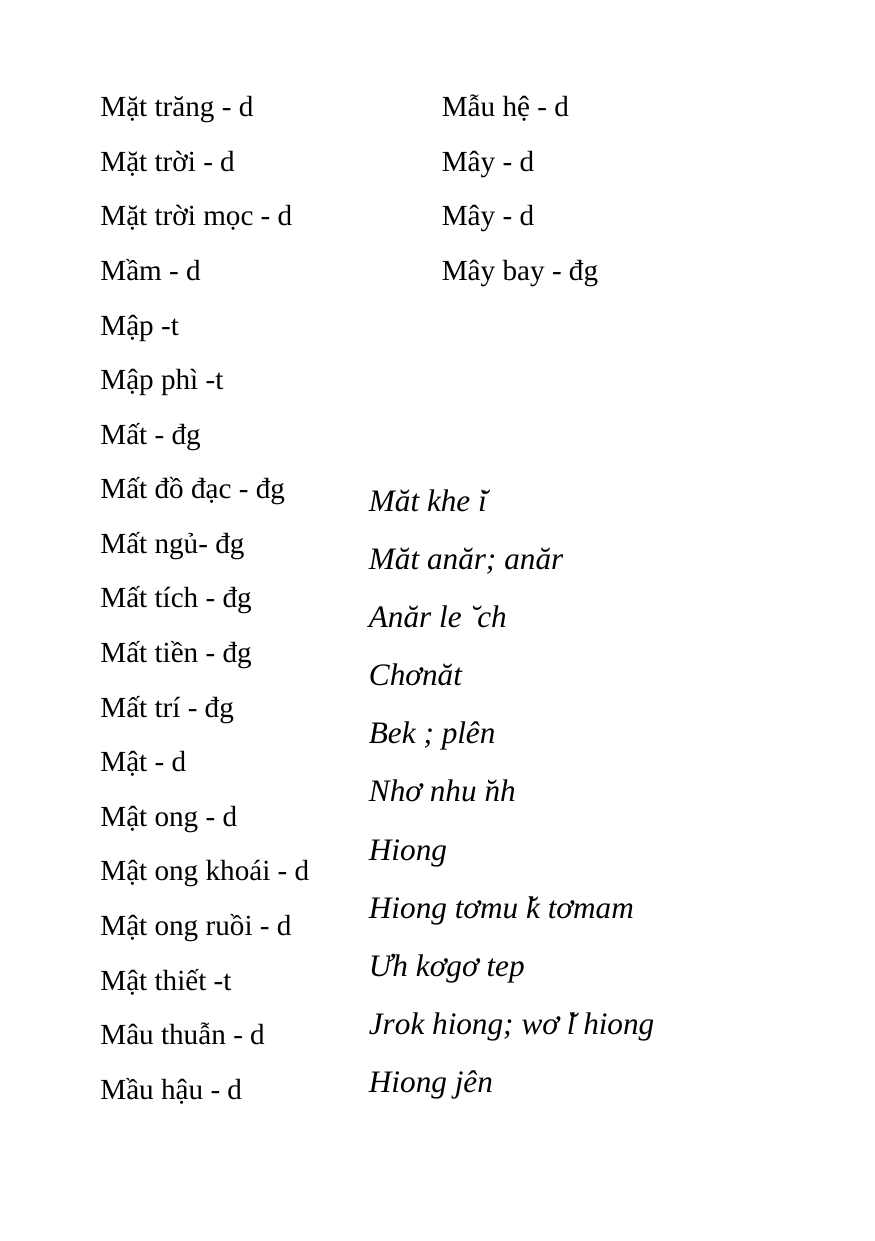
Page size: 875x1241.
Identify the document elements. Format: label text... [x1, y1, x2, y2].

text Hiong [369, 831, 690, 867]
text Ưh kơgơ tep [369, 947, 690, 983]
text Mật ong - d [100, 799, 348, 832]
text Hiong jên [369, 1063, 690, 1099]
text Mặt trời mọc - d Mầm - d [100, 198, 348, 287]
text Mầu hậu - d [100, 1072, 348, 1105]
text Mất - đg [100, 417, 348, 450]
text Bek ; plên [369, 714, 690, 750]
text Chơnăt [369, 656, 690, 692]
text Mặt trăng - d [100, 89, 348, 123]
text Mật thiết -t [100, 963, 348, 996]
text Mất đồ đạc - đg [100, 471, 348, 505]
text Mập -t [100, 308, 348, 341]
text Mật - d [100, 744, 348, 778]
text Nhơ nhu ̆nh [369, 773, 690, 808]
text Mây - d [442, 144, 690, 177]
text Hiong tơmu ̆k tơmam [369, 889, 690, 925]
text Măt khe ̆i [369, 482, 690, 518]
text Mây - d [442, 198, 690, 232]
text Mặt trời - d [100, 144, 348, 177]
text Mất trí - đg [100, 690, 348, 723]
text Mẫu hệ - d [442, 89, 690, 123]
text Mật ong khoái - d Mật ong ruồi - d [100, 853, 348, 942]
text Mất tích - đg [100, 581, 348, 614]
text Anăr le ̆ ch [369, 598, 690, 634]
text Mập phì -t [100, 362, 348, 396]
text Mất tiền - đg [100, 635, 348, 669]
text Jrok hiong; wơ ̆l hiong [369, 1005, 690, 1041]
text Mây bay - đg [442, 253, 690, 287]
text Măt anăr; anăr [369, 540, 690, 576]
text Mất ngủ- đg [100, 526, 348, 559]
text Mâu thuẫn - d [100, 1017, 348, 1051]
